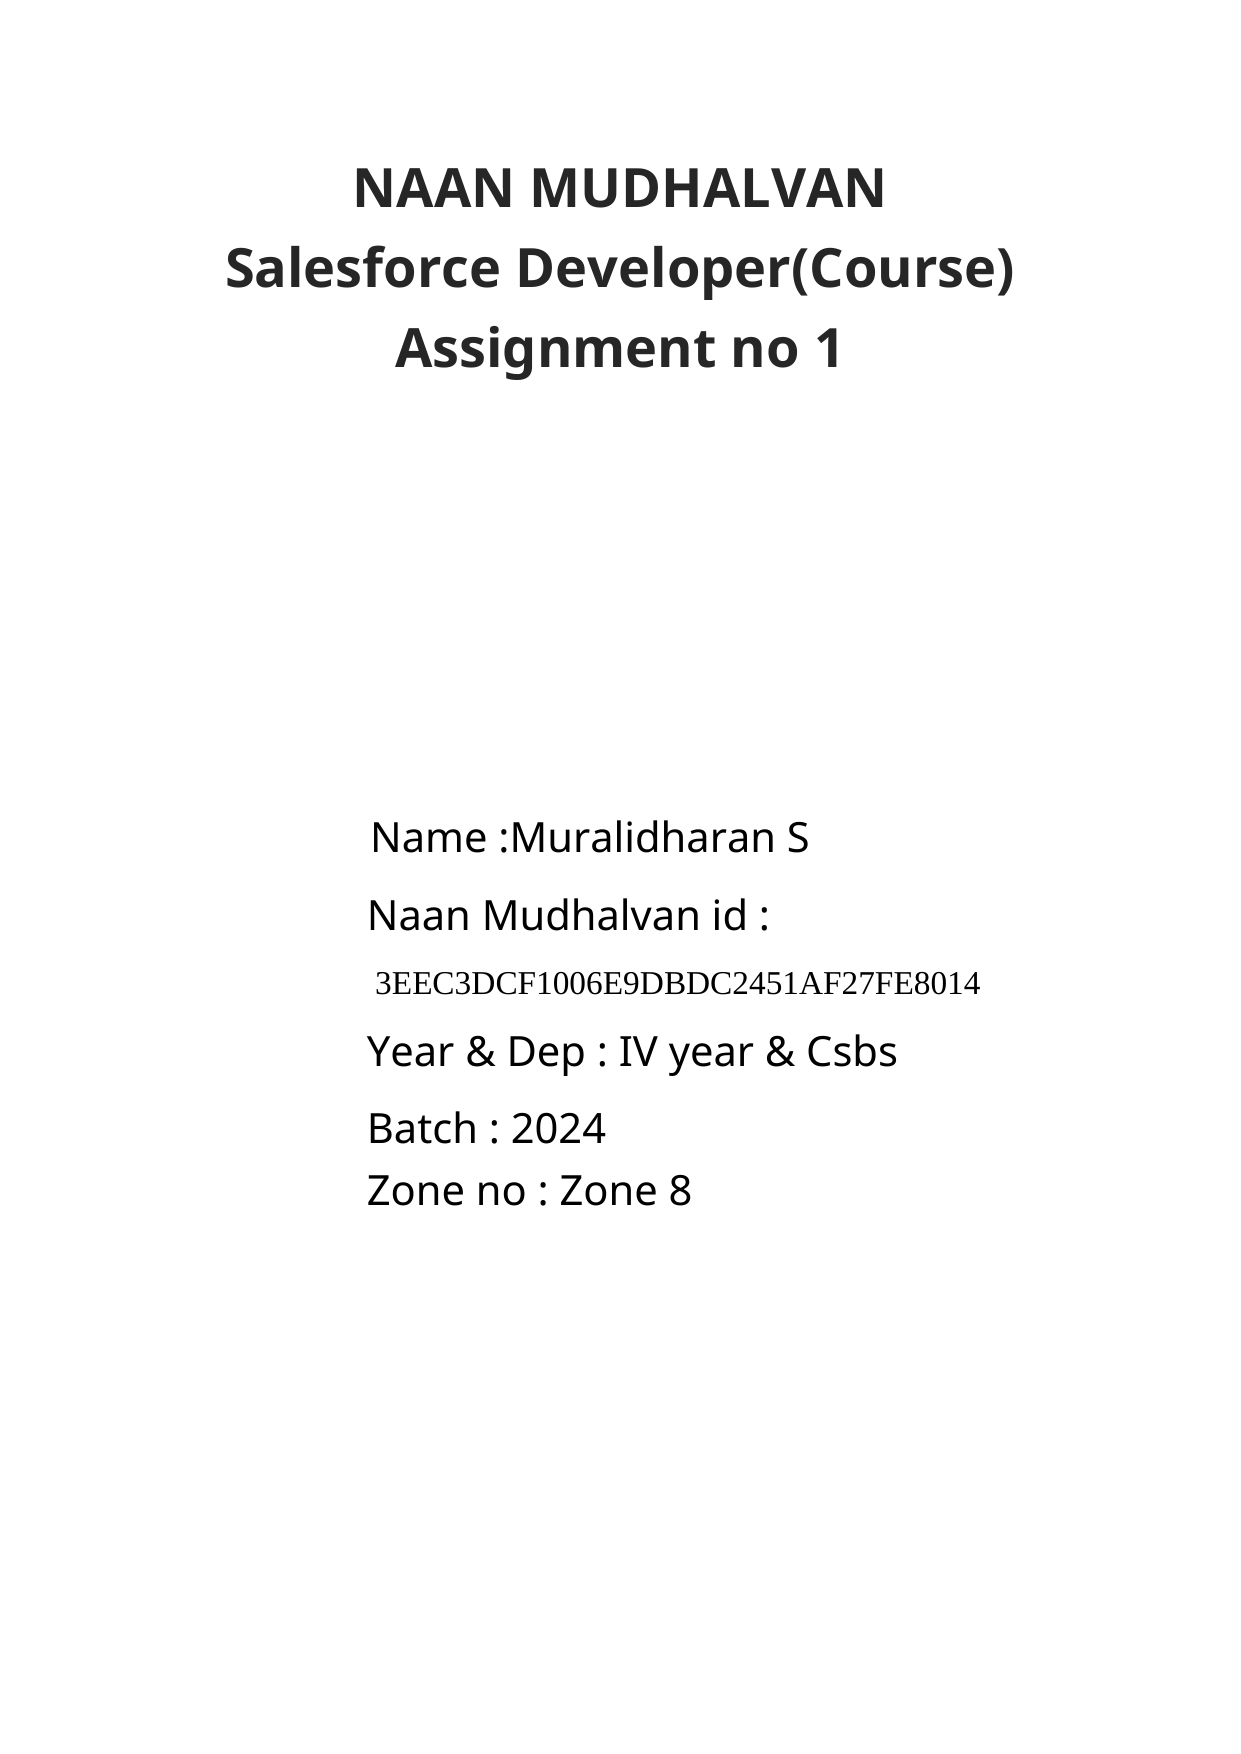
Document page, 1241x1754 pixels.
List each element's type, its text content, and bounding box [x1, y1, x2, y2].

text Batch : 2024 Zone no : Zone 8 [150, 1099, 1090, 1431]
text Naan Mudhalvan id : [150, 885, 1090, 942]
text 3EEC3DCF1006E9DBDC2451AF27FE8014 [300, 963, 1090, 1002]
text Name :Muralidharan S [150, 807, 1090, 864]
text NAAN MUDHALVAN Salesforce Developer(Course) Assignment no 1 [150, 150, 1090, 383]
text Year & Dep : IV year & Csbs [150, 1021, 1090, 1078]
